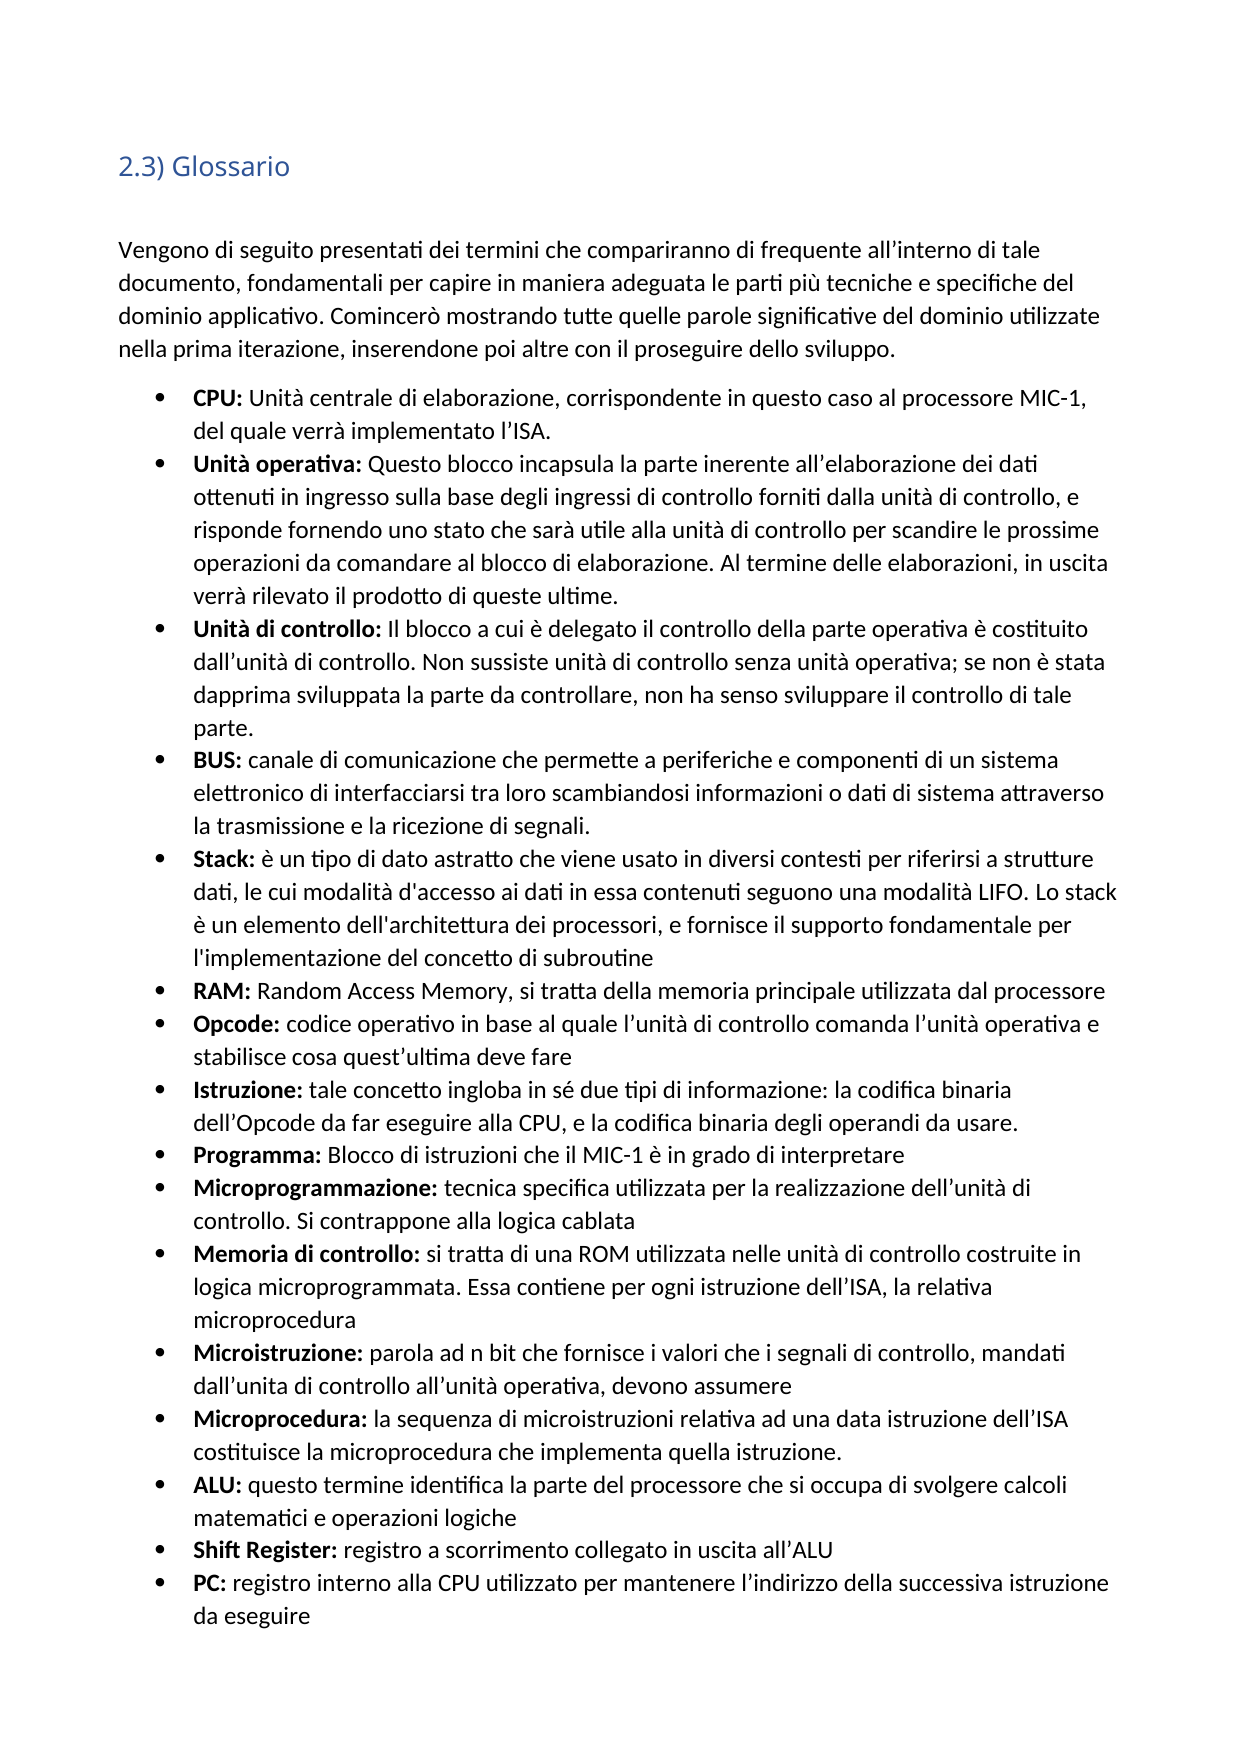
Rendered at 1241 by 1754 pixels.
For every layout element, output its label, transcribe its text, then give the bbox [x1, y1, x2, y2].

list Memoria di controllo: si tratta di una ROM utilizzata nelle unità di controllo costruite in logica microprogrammata. Essa contiene per ogni istruzione dell’ISA, la relativa microprocedura [156, 1238, 1122, 1335]
list Microprogrammazione: tecnica specifica utilizzata per la realizzazione dell’unità di controllo. Si contrappone alla logica cablata [156, 1173, 1122, 1236]
list Microprocedura: la sequenza di microistruzioni relativa ad una data istruzione dell’ISA costituisce la microprocedura che implementa quella istruzione. [156, 1403, 1122, 1466]
list Shift Register: registro a scorrimento collegato in uscita all’ALU [156, 1535, 1122, 1565]
list ALU: questo termine identifica la parte del processore che si occupa di svolgere calcoli matematici e operazioni logiche [156, 1469, 1122, 1532]
list Opcode: codice operativo in base al quale l’unità di controllo comanda l’unità operativa e stabilisce cosa quest’ultima deve fare [156, 1008, 1122, 1071]
list Istruzione: tale concetto ingloba in sé due tipi di informazione: la codifica binaria dell’Opcode da far eseguire alla CPU, e la codifica binaria degli operandi da usare. [156, 1074, 1122, 1137]
list BUS: canale di comunicazione che permette a periferiche e componenti di un sistema elettronico di interfacciarsi tra loro scambiandosi informazioni o dati di sistema attraverso la trasmissione e la ricezione di segnali. [156, 745, 1122, 841]
list Unità operativa: Questo blocco incapsula la parte inerente all’elaborazione dei dati ottenuti in ingresso sulla base degli ingressi di controllo forniti dalla unità di controllo, e risponde fornendo uno stato che sarà utile alla unità di controllo per scandire le prossime operazioni da comandare al blocco di elaborazione. Al termine delle elaborazioni, in uscita verrà rilevato il prodotto di queste ultime. [156, 448, 1122, 611]
list RAM: Random Access Memory, si tratta della memoria principale utilizzata dal processore [156, 975, 1122, 1006]
list Programma: Blocco di istruzioni che il MIC-1 è in grado di interpretare [156, 1140, 1122, 1170]
list PC: registro interno alla CPU utilizzato per mantenere l’indirizzo della successiva istruzione da eseguire [156, 1568, 1122, 1631]
subtitle 2.3) Glossario [118, 148, 1122, 184]
list Microistruzione: parola ad n bit che fornisce i valori che i segnali di controllo, mandati dall’unita di controllo all’unità operativa, devono assumere [156, 1337, 1122, 1401]
list CPU: Unità centrale di elaborazione, corrispondente in questo caso al processore MIC-1, del quale verrà implementato l’ISA. [156, 383, 1122, 446]
text Vengono di seguito presentati dei termini che compariranno di frequente all’interno di tale documento, fondamentali per capire in maniera adeguata le parti più tecniche e specifiche del dominio applicativo. Comincerò mostrando tutte quelle parole significative del dominio utilizzate nella prima iterazione, inserendone poi altre con il proseguire dello sviluppo. [118, 234, 1122, 363]
list Unità di controllo: Il blocco a cui è delegato il controllo della parte operativa è costituito dall’unità di controllo. Non sussiste unità di controllo senza unità operativa; se non è stata dapprima sviluppata la parte da controllare, non ha senso sviluppare il controllo di tale parte. [156, 613, 1122, 742]
list Stack: è un tipo di dato astratto che viene usato in diversi contesti per riferirsi a strutture dati, le cui modalità d'accesso ai dati in essa contenuti seguono una modalità LIFO. Lo stack è un elemento dell'architettura dei processori, e fornisce il supporto fondamentale per l'implementazione del concetto di subroutine [156, 843, 1122, 973]
